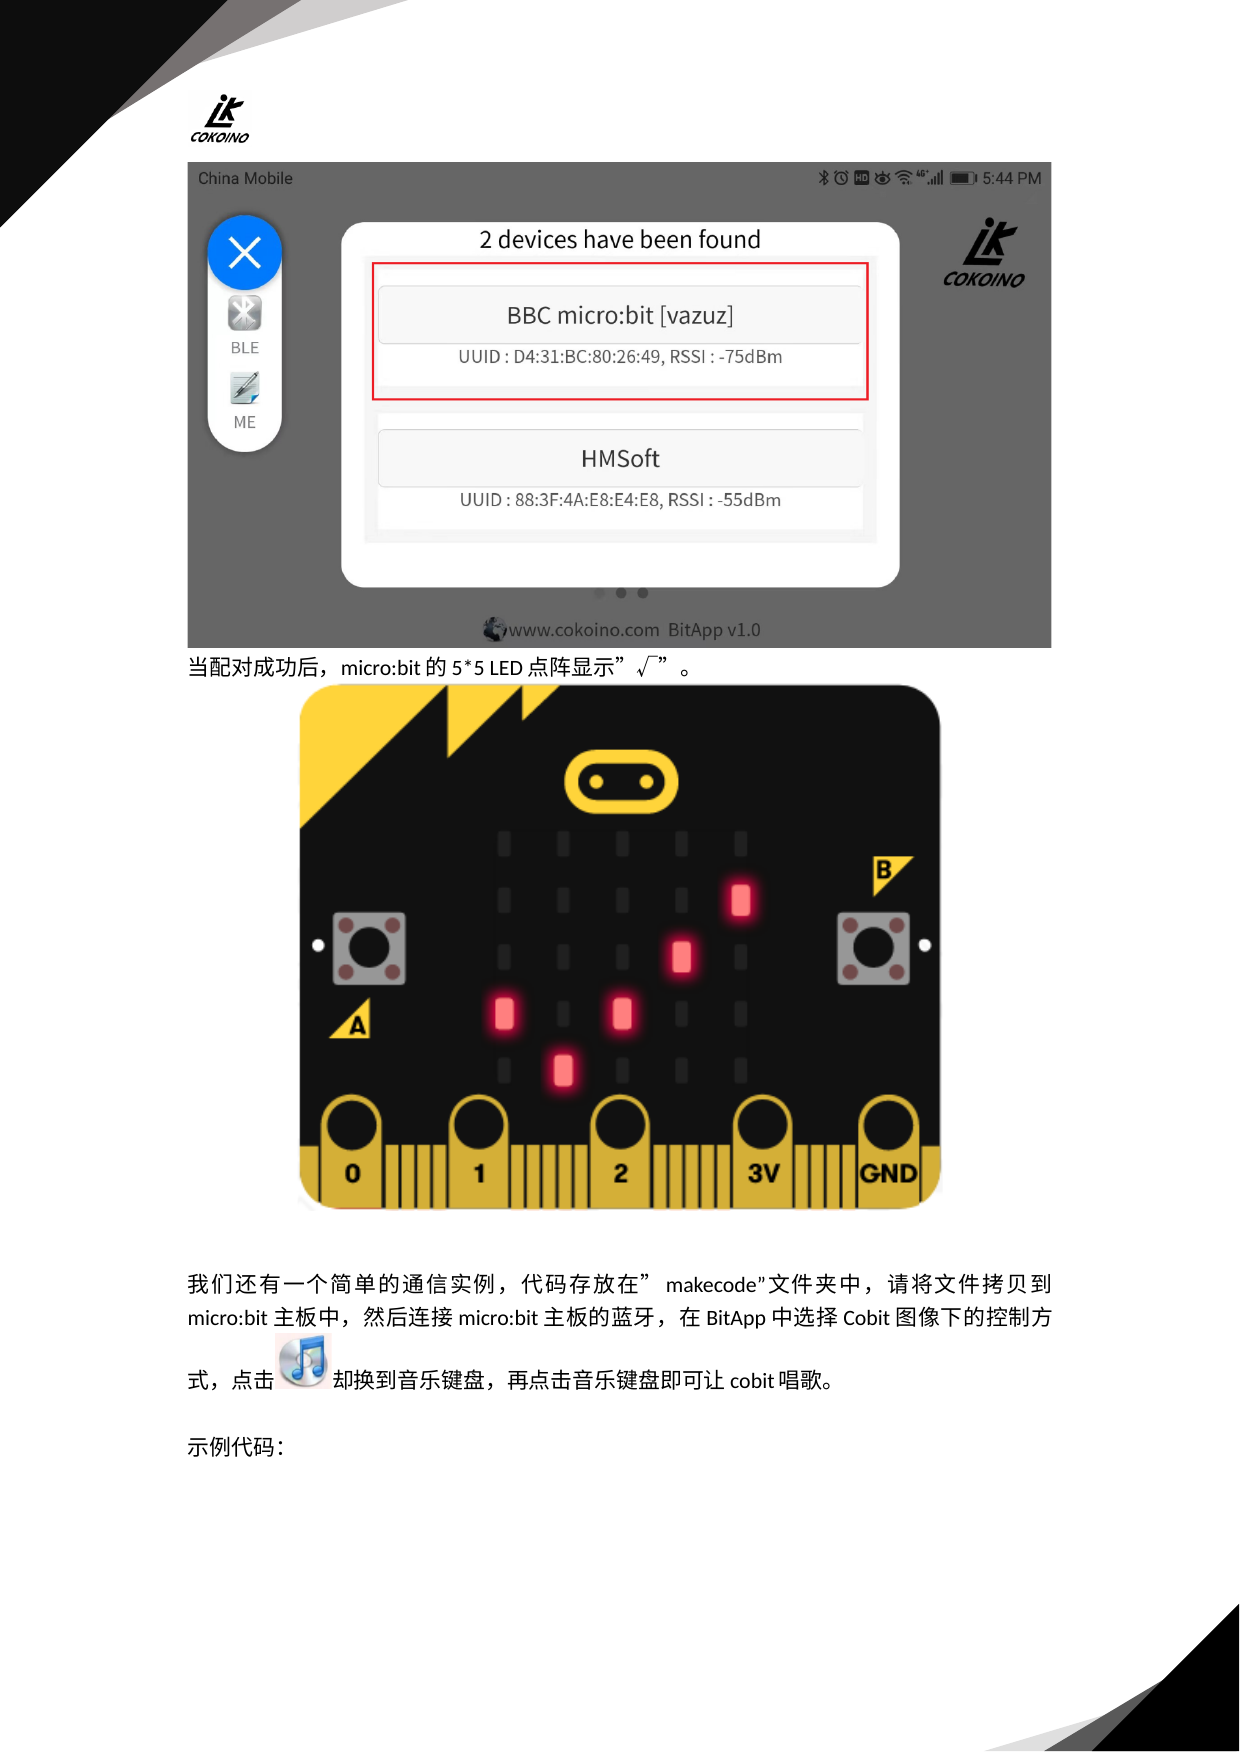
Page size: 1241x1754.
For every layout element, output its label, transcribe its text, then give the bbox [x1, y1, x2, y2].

text 我们还有一个简单的通信实例，代码存放在”makecode”文件夹中，请将文件拷贝到micro:bit主板中，然后连接micro:bit主板的蓝牙，在BitApp中选择Cobit图像下的控制方式，点击却换到音乐键盘，再点击音乐键盘即可让cobit唱歌。 [187, 1267, 1053, 1397]
text 示例代码： [187, 1429, 1053, 1462]
picture [187, 90, 252, 147]
picture [297, 682, 943, 1211]
picture [187, 162, 1052, 648]
picture [275, 1333, 332, 1389]
text 当配对成功后，micro:bit的5*5 LED点阵显示”√”。 [187, 649, 1053, 682]
